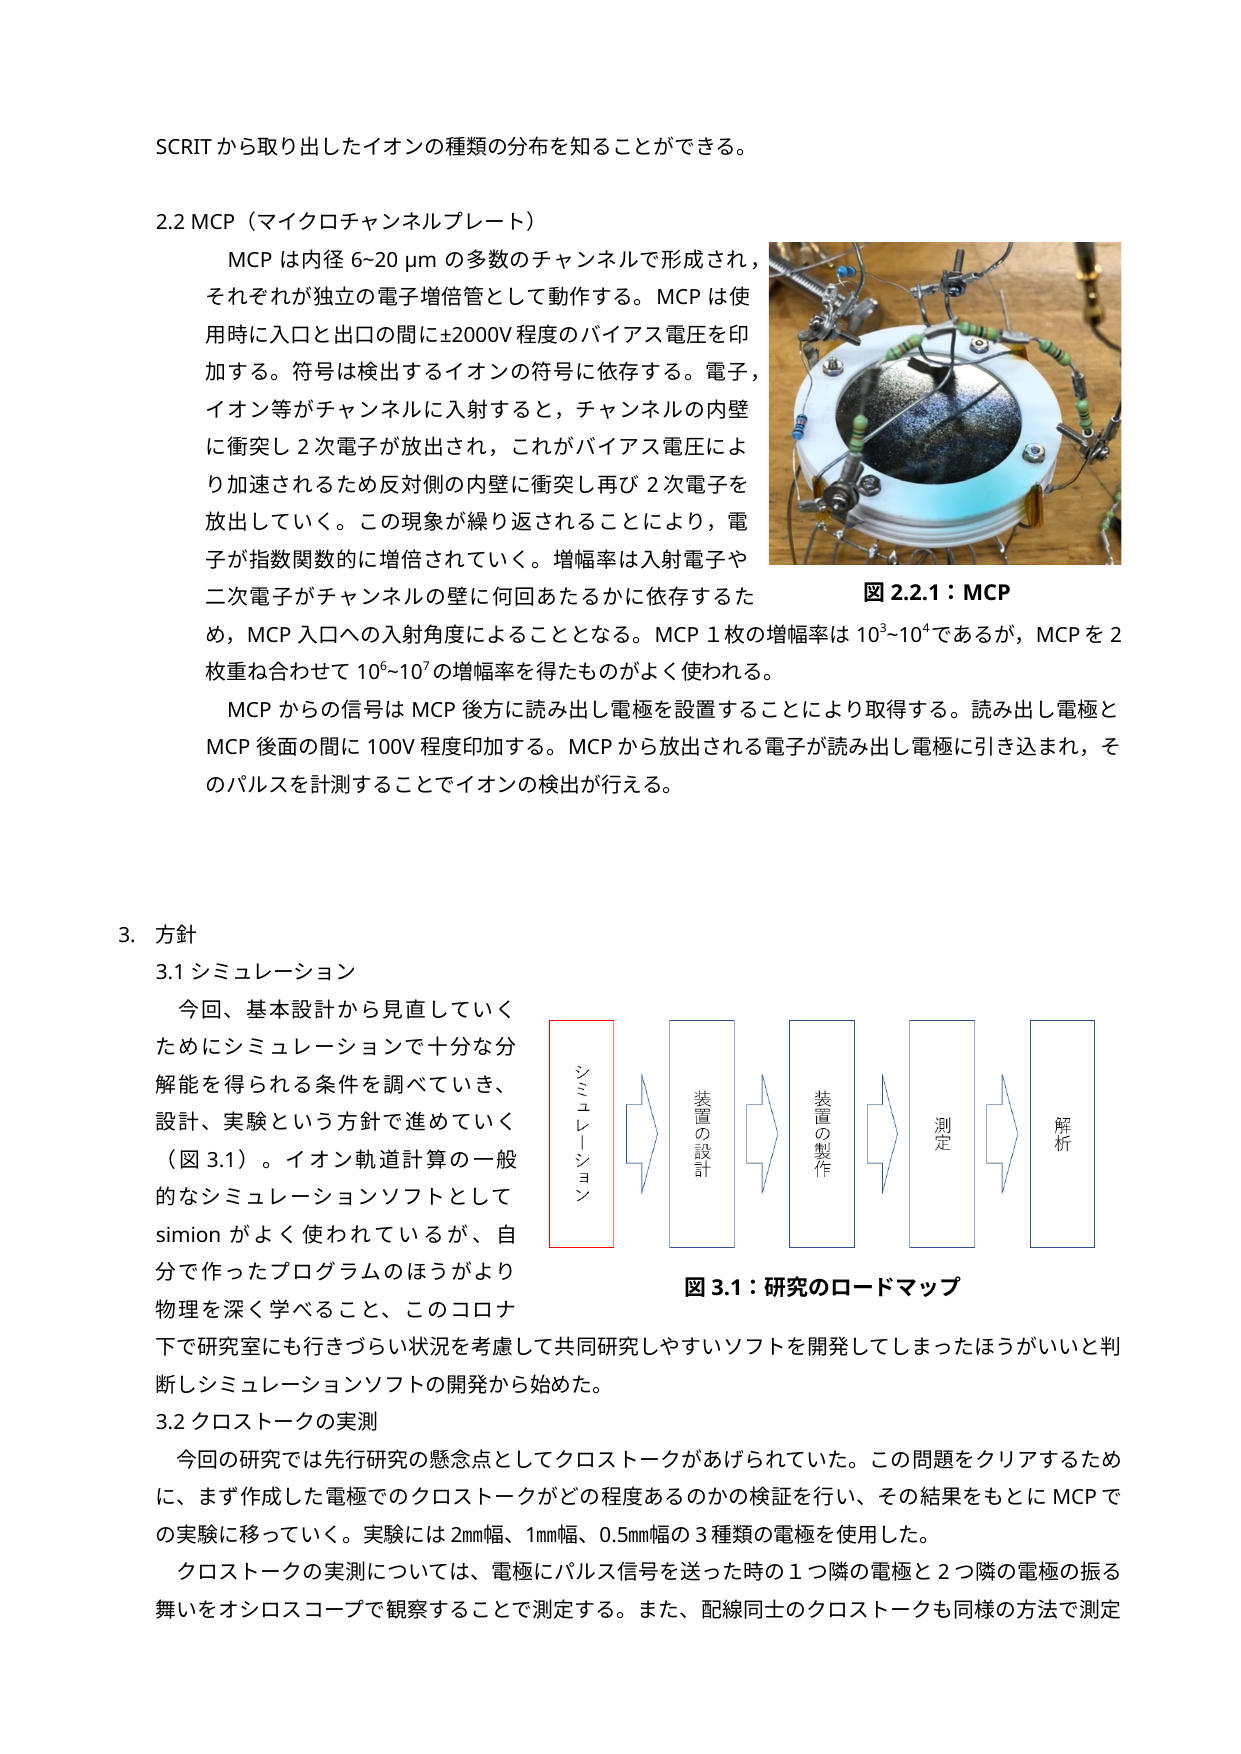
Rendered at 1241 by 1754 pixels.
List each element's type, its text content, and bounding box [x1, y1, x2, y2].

list 3.1 シミュレーション [156, 952, 1122, 989]
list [156, 1552, 1122, 1627]
list 3.2 クロストークの実測 [156, 1402, 1122, 1439]
list 今回の研究では先行研究の懸念点としてクロストークがあげられていた。この問題をクリアするために、まず作成した電極でのクロストークがどの程度あるのかの検証を行い、その結果をもとにMCPでの実験に移っていく。実験には2㎜幅、1㎜幅、0.5㎜幅の3種類の電極を使用した。 [156, 1439, 1122, 1552]
list 2.2 MCP（マイクロチャンネルプレート） [156, 202, 1122, 239]
list 方針 [118, 914, 1122, 952]
list MCP は内径 6~20 µm の多数のチャンネルで形成され，それぞれが独立の電子増倍管として動作する。MCP は使用時に入口と出口の間に±2000V程度のバイアス電圧を印加する。符号は検出するイオンの符号に依存する。電子，イオン等がチャンネルに入射すると，チャンネルの内壁に衝突し2次電子が放出され，これがバイアス電圧により加速されるため反対側の内壁に衝突し再び2次電子を放出していく。この現象が繰り返されることにより，電子が指数関数的に増倍されていく。増幅率は入射電子や二次電子がチャンネルの壁に何回あたるかに依存するため，MCP 入口への入射角度によることとなる。MCP１枚の増幅率は 103~104であるが，MCPを2 枚重ね合わせて 106~107の増幅率を得たものがよく使われる。 MCP からの信号は MCP 後方に読み出し電極を設置することにより取得する。読み出し電極と MCP 後面の間に 100V 程度印加する。MCPから放出される電子が読み出し電極に引き込まれ，そのパルスを計測することでイオンの検出が行える。 [206, 239, 1122, 802]
picture [536, 1006, 1104, 1259]
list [156, 127, 1122, 164]
picture [768, 242, 1122, 565]
